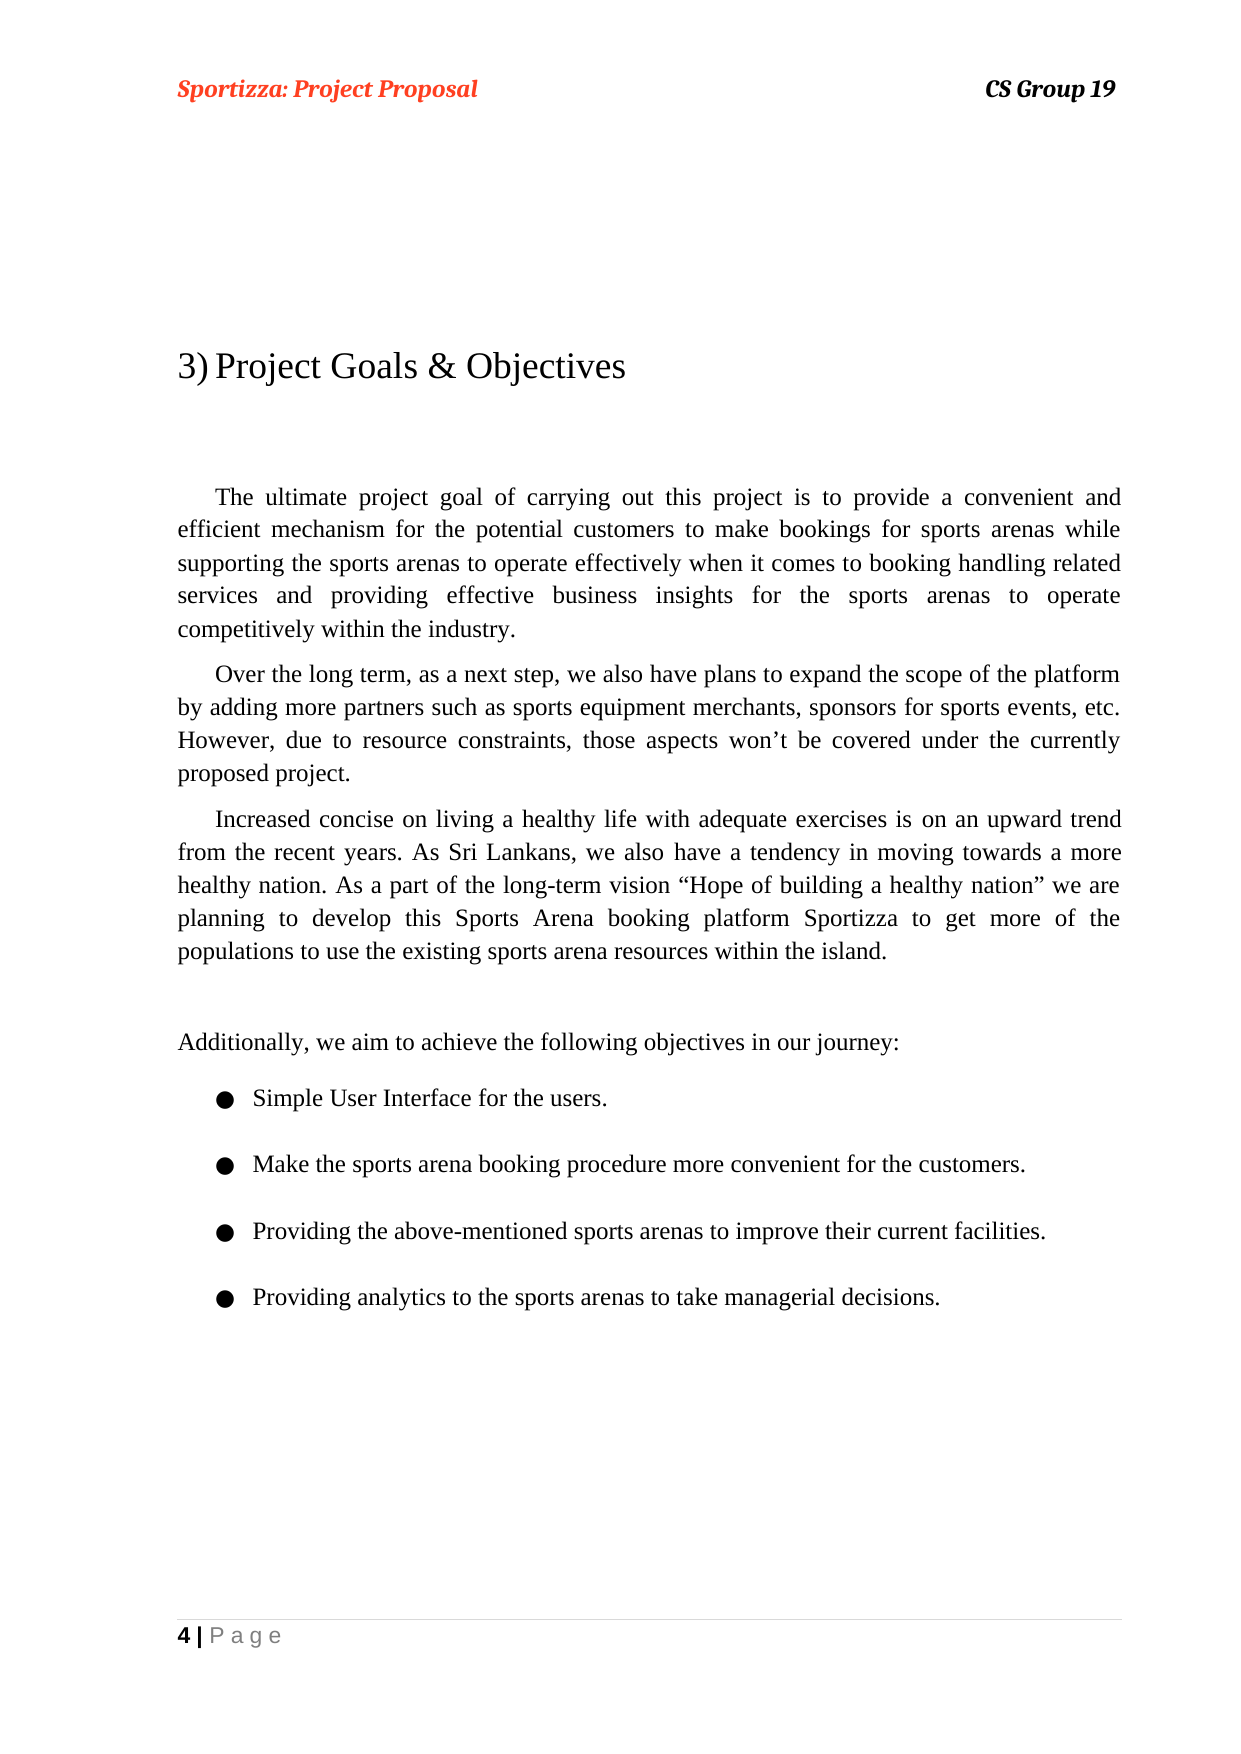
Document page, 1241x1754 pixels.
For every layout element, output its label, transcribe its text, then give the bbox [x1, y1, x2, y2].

list Providing analytics to the sports arenas to take managerial decisions. [215, 1272, 1122, 1319]
text Over the long term, as a next step, we also have plans to expand the scope of the platform by adding more partners such as sports equipment merchants, sponsors for sports events, etc. However, due to resource constraints, those aspects won’t be covered under the currently proposed project. [177, 659, 1122, 787]
list Providing the above-mentioned sports arenas to improve their current facilities. [215, 1205, 1122, 1252]
list Make the sports arena booking procedure more convenient for the customers. [215, 1139, 1122, 1186]
subtitle Project Goals & Objectives [177, 344, 1122, 387]
list Simple User Interface for the users. [215, 1072, 1122, 1119]
text Additionally, we aim to achieve the following objectives in our journey: [177, 1027, 1122, 1056]
text The ultimate project goal of carrying out this project is to provide a convenient and efficient mechanism for the potential customers to make bookings for sports arenas while supporting the sports arenas to operate effectively when it comes to booking handling related services and providing effective business insights for the sports arenas to operate competitively within the industry. [177, 482, 1122, 642]
text Increased concise on living a healthy life with adequate exercises is on an upward trend from the recent years. As Sri Lankans, we also have a tendency in moving towards a more healthy nation. As a part of the long-term vision “Hope of building a healthy nation” we are planning to develop this Sports Arena booking platform Sportizza to get more of the populations to use the existing sports arena resources within the island. [177, 804, 1122, 964]
